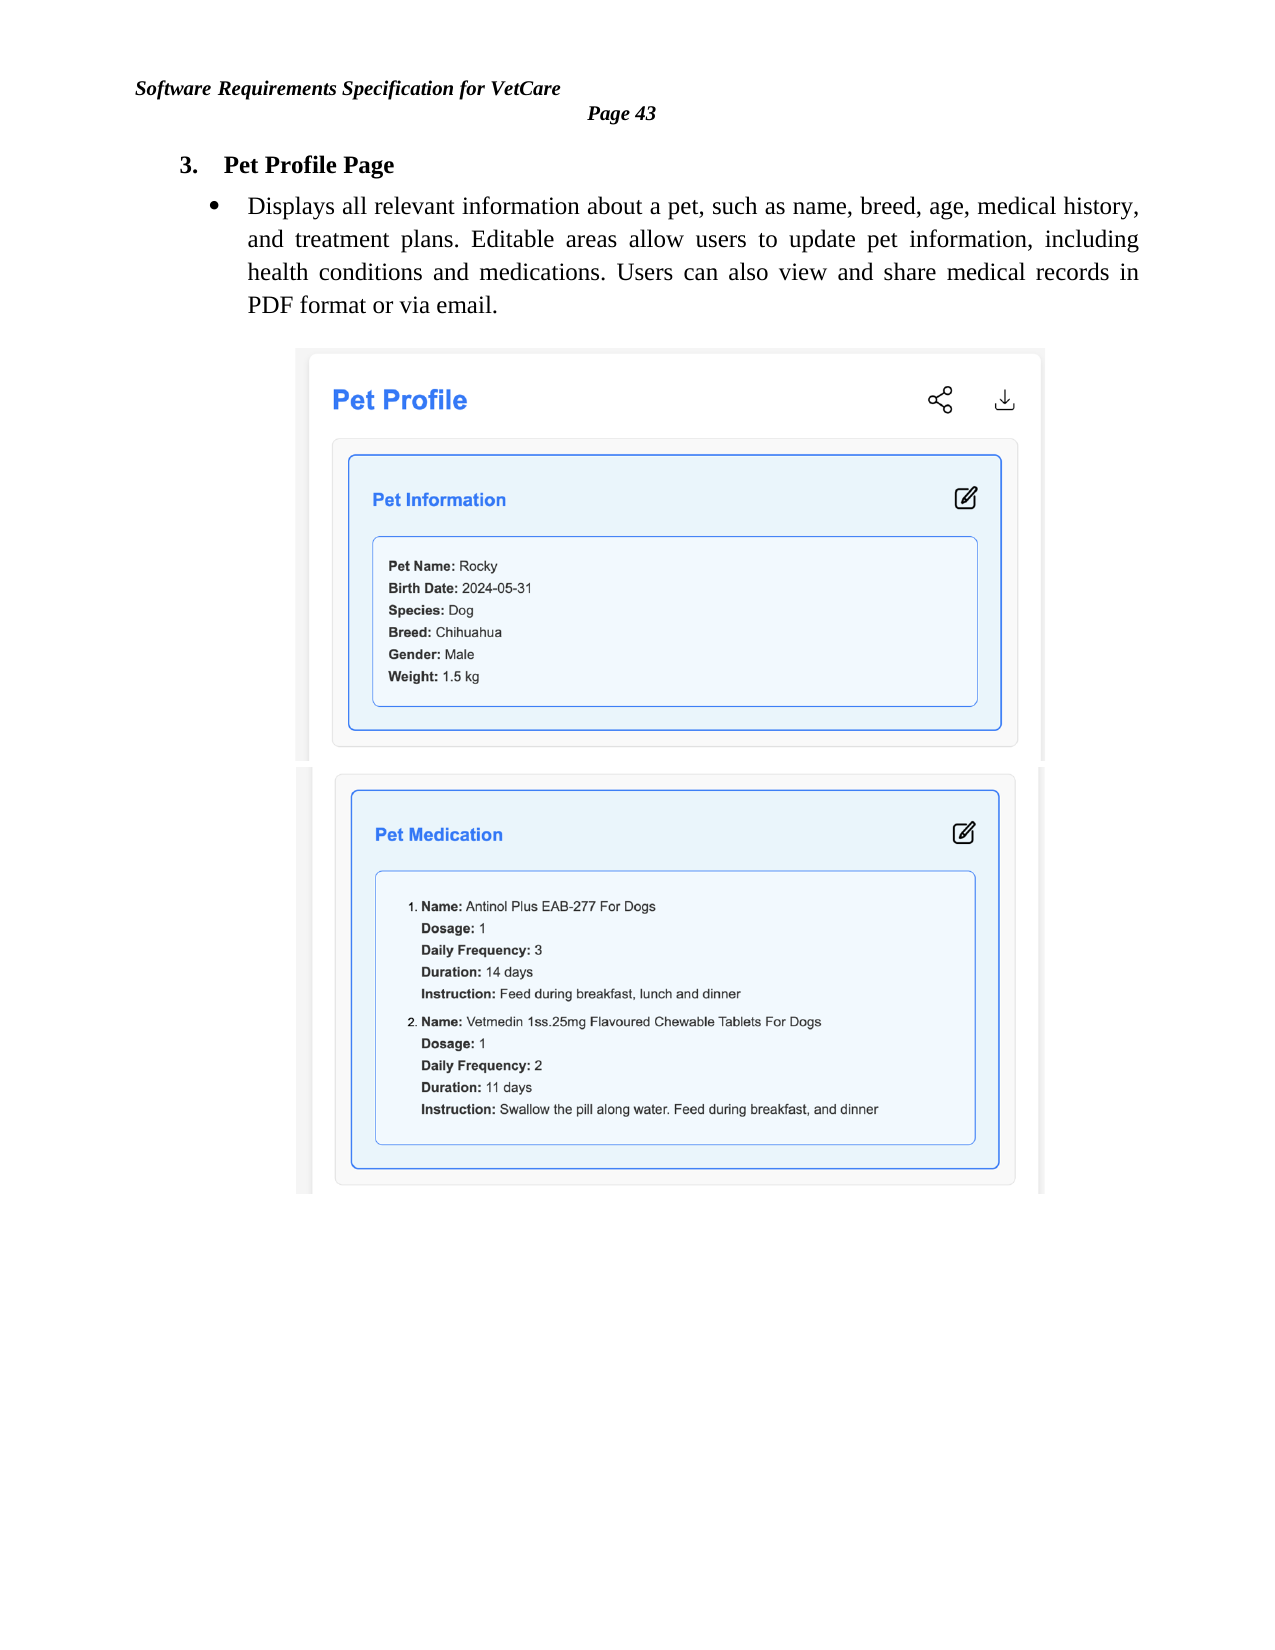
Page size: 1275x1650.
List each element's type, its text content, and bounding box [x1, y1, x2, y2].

picture [296, 767, 1045, 1194]
list Pet Profile Page [179, 150, 1140, 179]
picture [295, 348, 1046, 761]
list Displays all relevant information about a pet, such as name, breed, age, medical history, and treatment plans. Editable areas allow users to update pet information, including health conditions and medications. Users can also view and share medical records in PDF format or via email. [210, 191, 1140, 319]
